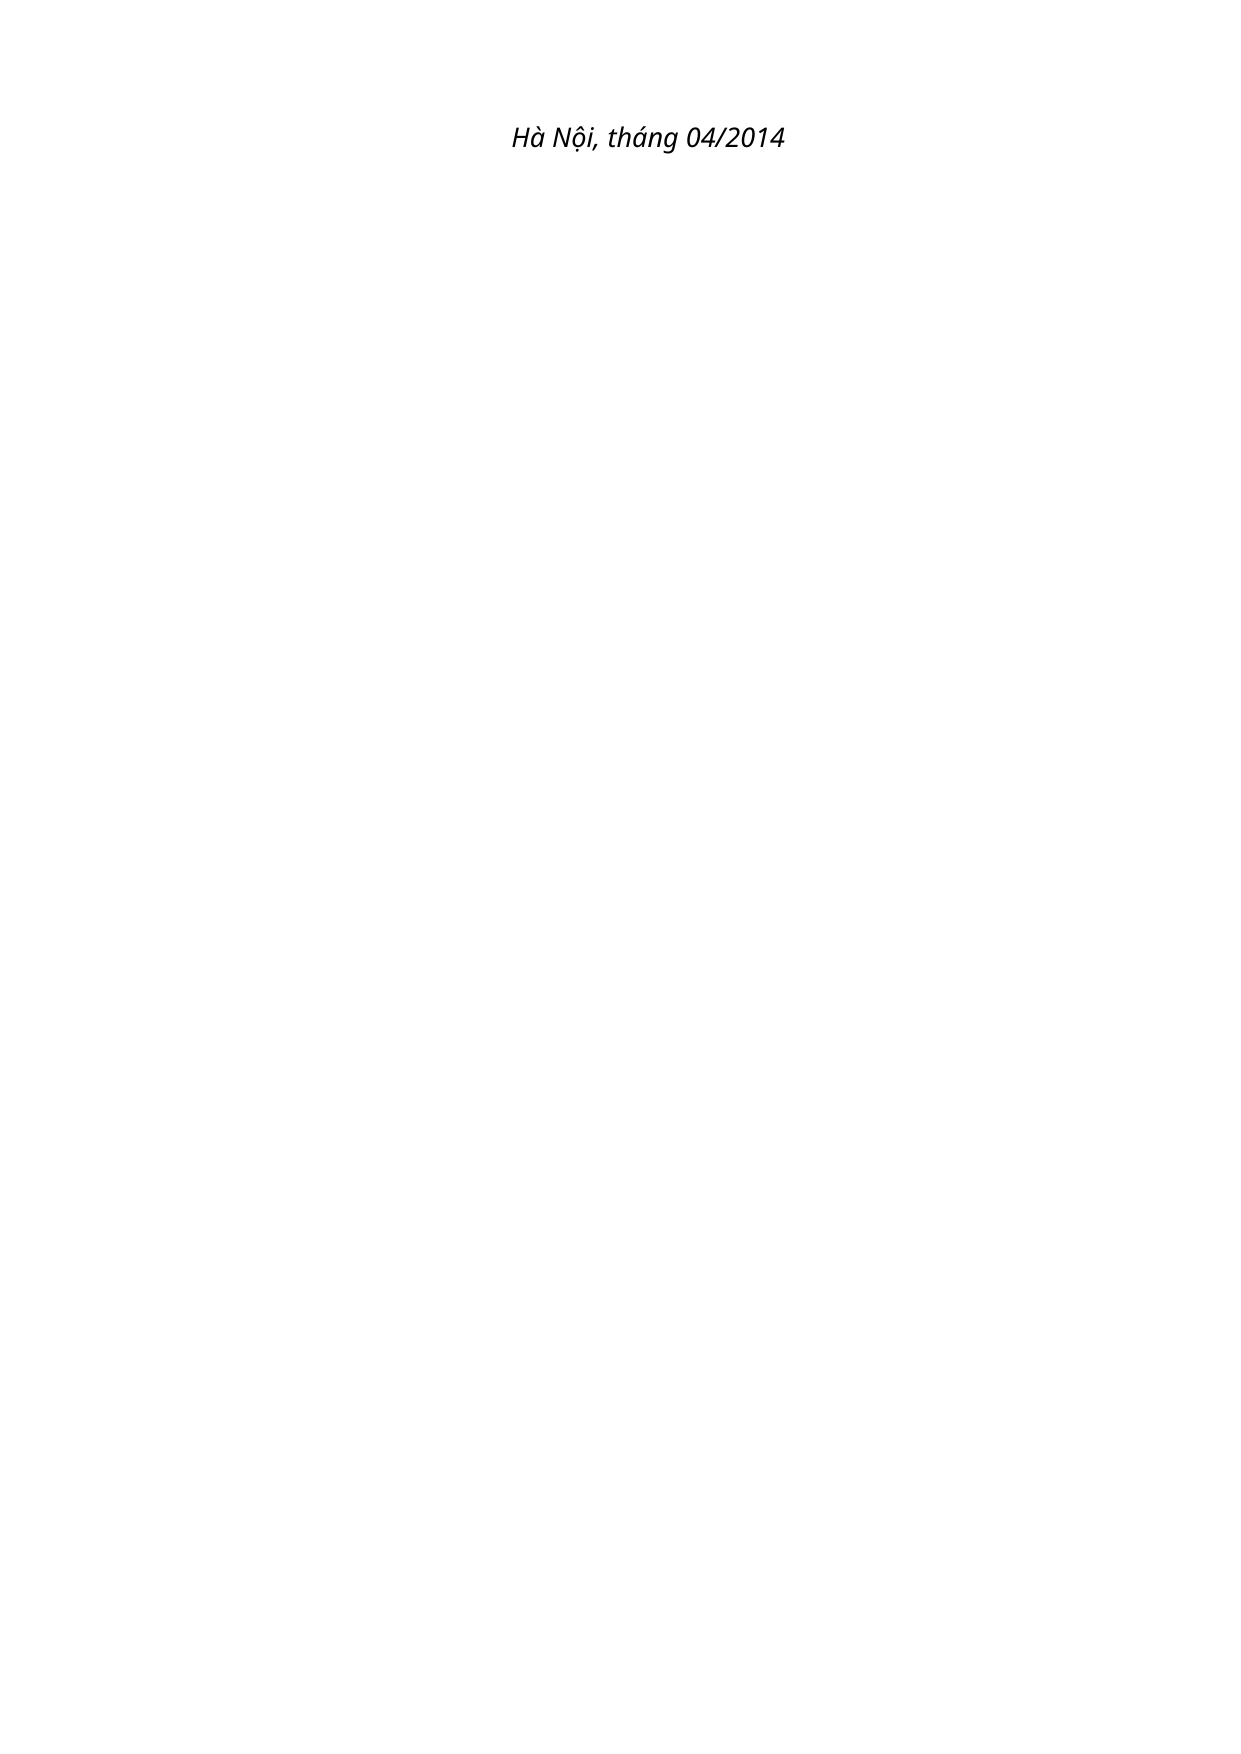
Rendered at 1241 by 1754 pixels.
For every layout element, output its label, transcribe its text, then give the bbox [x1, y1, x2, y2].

text Hà Nội, tháng 04/2014 [177, 118, 1122, 155]
